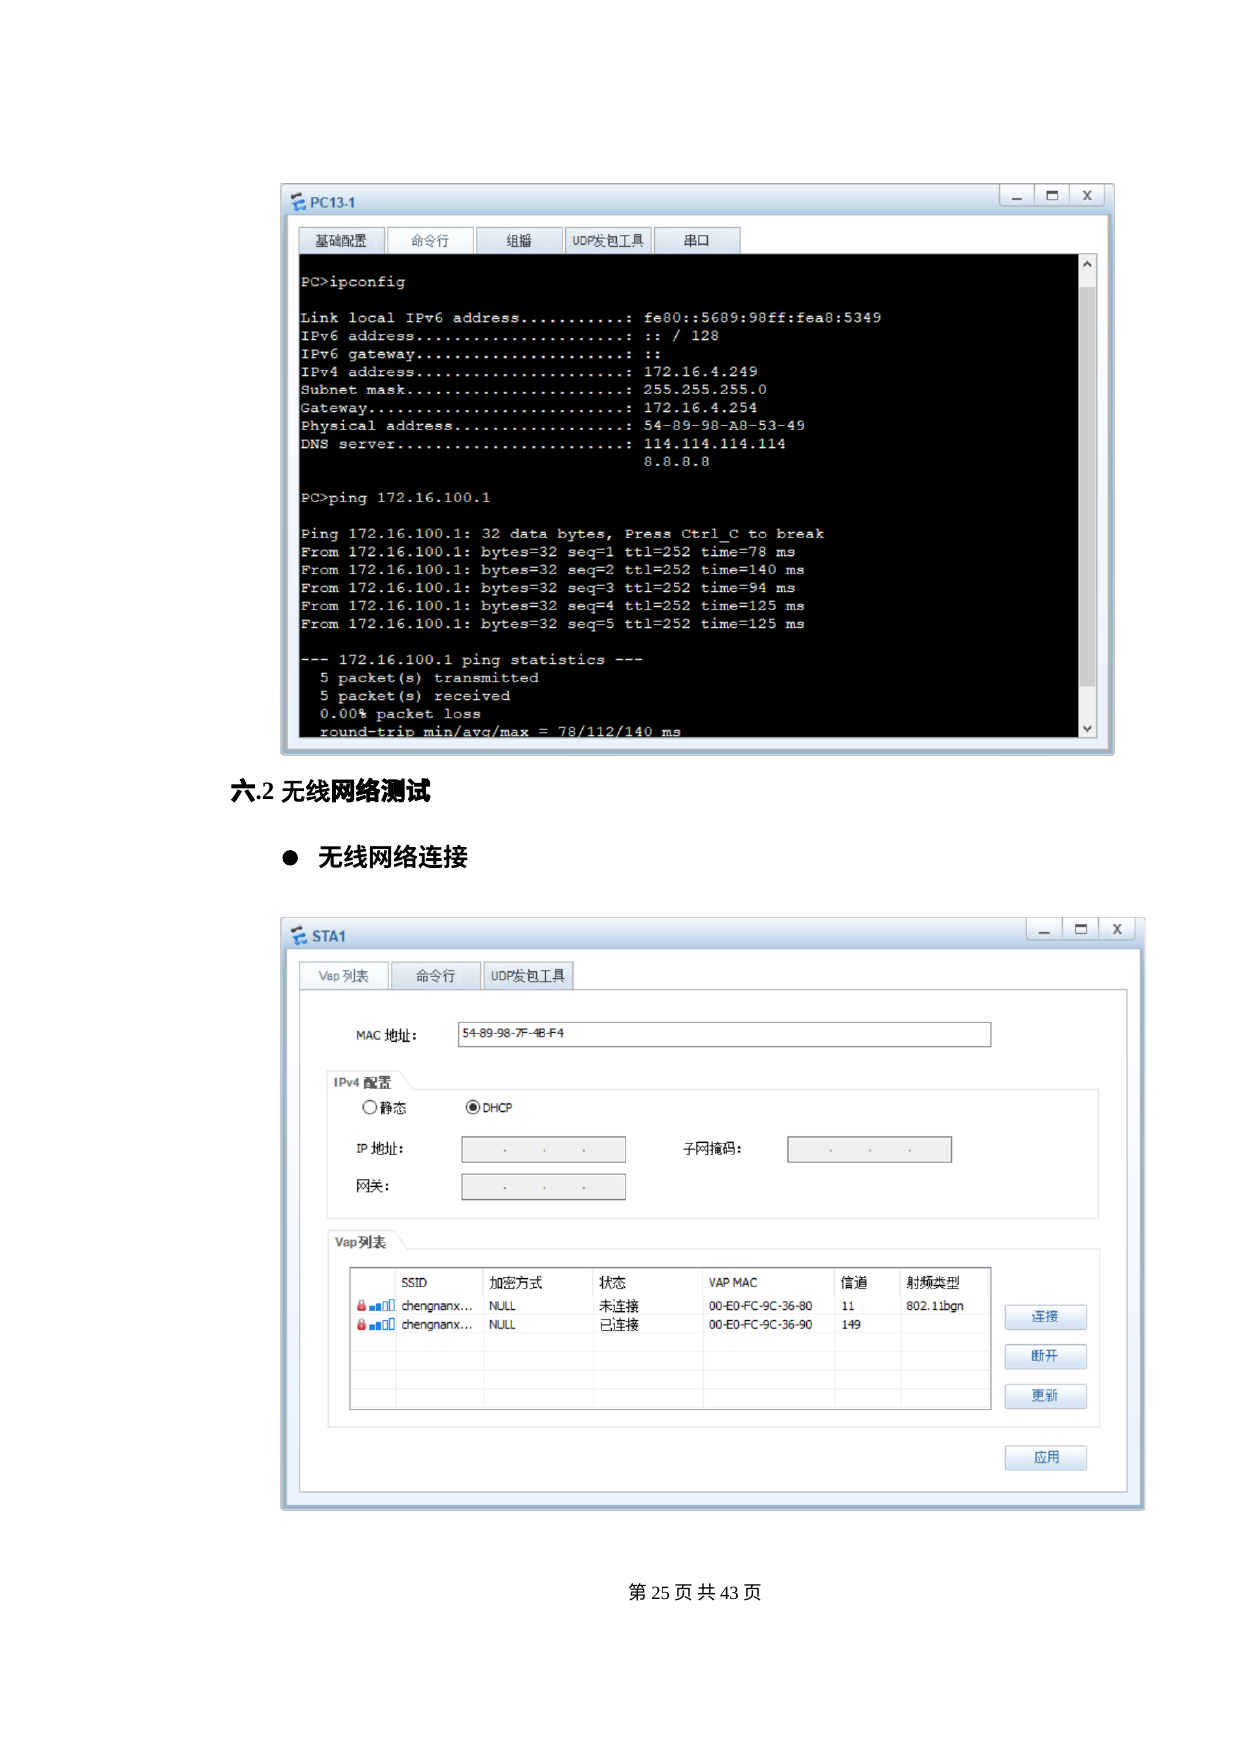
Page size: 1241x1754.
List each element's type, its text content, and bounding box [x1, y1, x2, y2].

list 无线网络连接 [230, 822, 1122, 890]
picture [280, 183, 1115, 756]
subtitle 无线网络测试 [230, 773, 1122, 807]
picture [280, 917, 1146, 1511]
